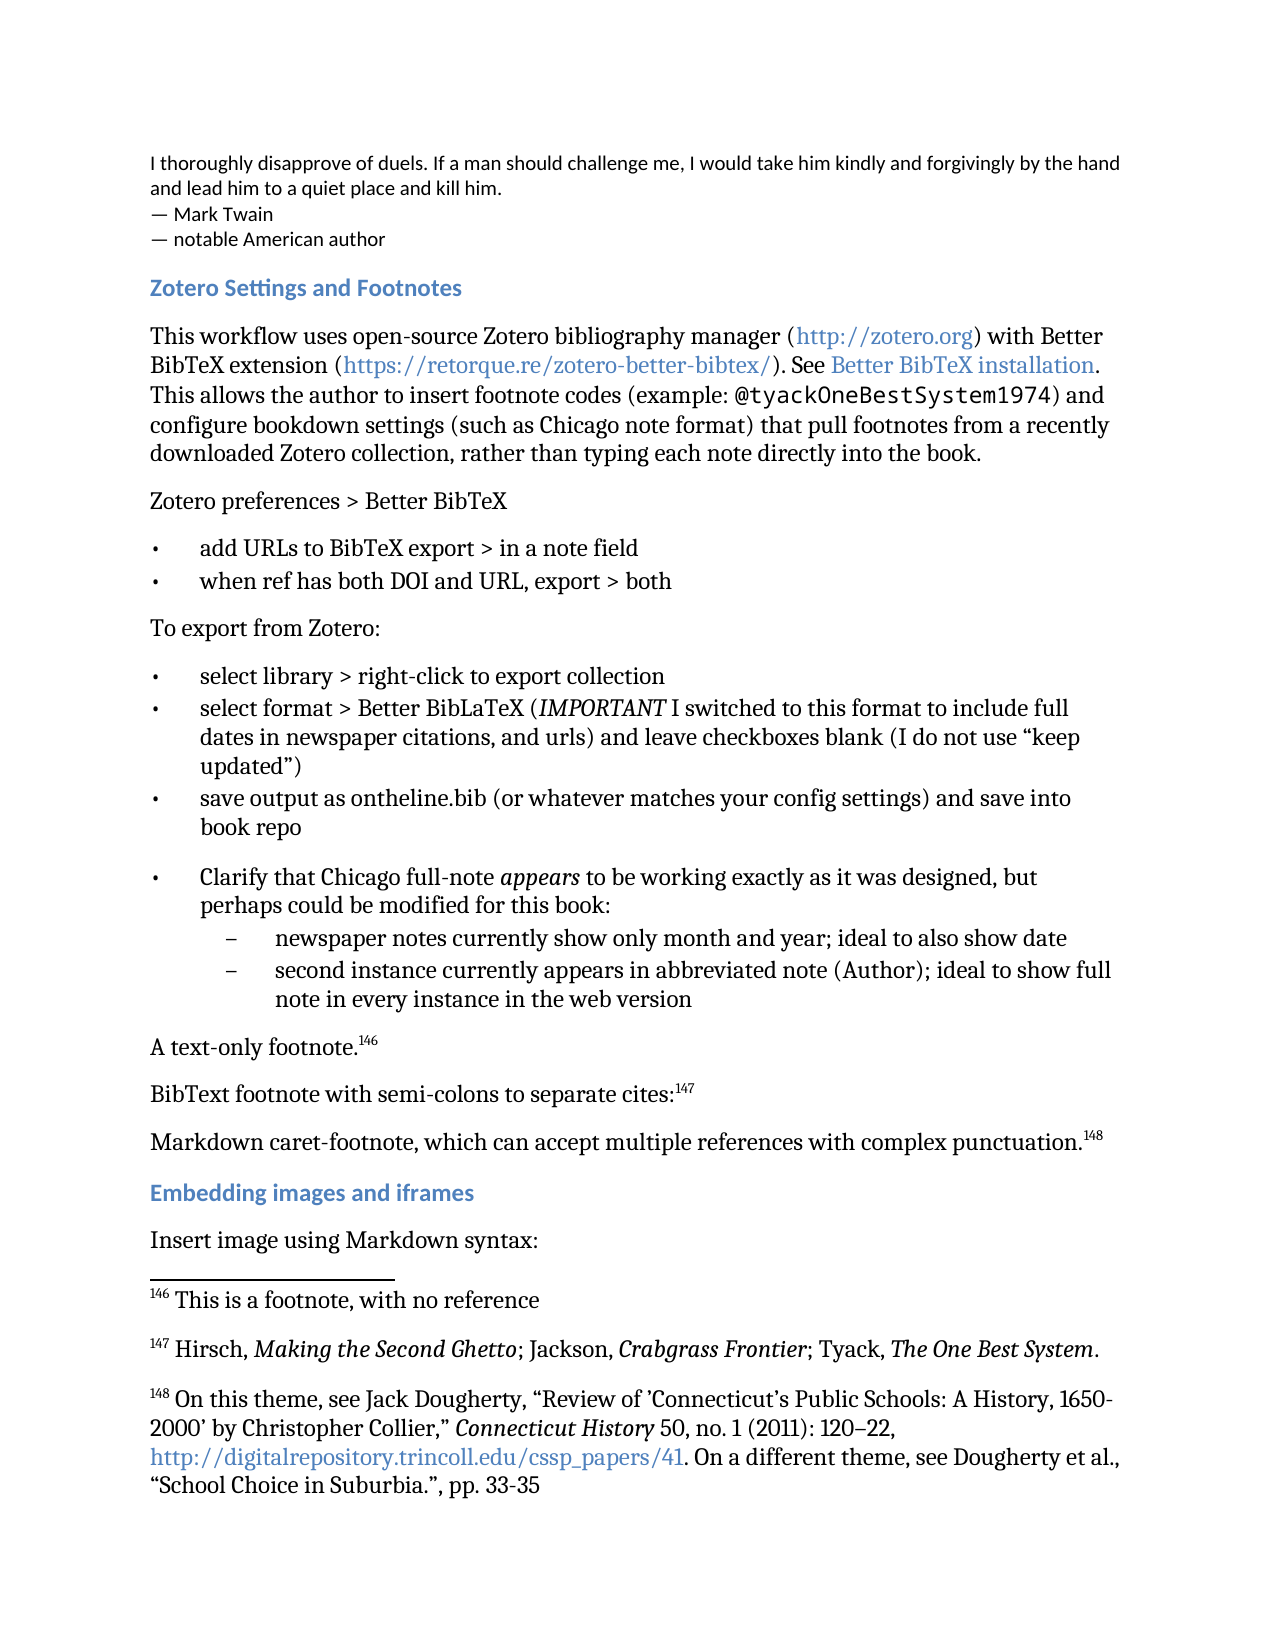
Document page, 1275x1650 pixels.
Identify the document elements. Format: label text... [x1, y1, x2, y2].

text A text-only footnote. [150, 1033, 1125, 1061]
text This workflow uses open-source Zotero bibliography manager (http://zotero.org) with Better BibTeX extension (https://retorque.re/zotero-better-bibtex/). See Better BibTeX installation. This allows the author to insert footnote codes (example: @tyackOneBestSystem1974) and configure bookdown settings (such as Chicago note format) that pull footnotes from a recently downloaded Zotero collection, rather than typing each note directly into the book. [150, 322, 1125, 468]
subtitle Zotero Settings and Footnotes [150, 272, 1125, 303]
list select library > right-click to export collection [150, 662, 1125, 691]
list save output as ontheline.bib (or whatever matches your config settings) and save into book repo [150, 784, 1125, 842]
subtitle Embedding images and iframes [150, 1177, 1125, 1208]
text Zotero preferences > Better BibTeX [150, 487, 1125, 516]
text Insert image using Markdown syntax: [150, 1226, 1125, 1255]
list newspaper notes currently show only month and year; ideal to also show date [225, 924, 1125, 953]
list Clarify that Chicago full-note appears to be working exactly as it was designed, but perhaps could be modified for this book: [150, 863, 1125, 920]
list add URLs to BibTeX export > in a note field [150, 534, 1125, 563]
text BibText footnote with semi-colons to separate cites: [150, 1080, 1125, 1109]
list second instance currently appears in abbreviated note (Author); ideal to show full note in every instance in the web version [225, 956, 1125, 1014]
text To export from Zotero: [150, 614, 1125, 643]
text I thoroughly disapprove of duels. If a man should challenge me, I would take him kindly and forgivingly by the hand and lead him to a quiet place and kill him. — Mark Twain — notable American author [150, 150, 1125, 252]
text Markdown caret-footnote, which can accept multiple references with complex punctuation. [150, 1128, 1125, 1156]
list when ref has both DOI and URL, export > both [150, 567, 1125, 596]
list select format > Better BibLaTeX (IMPORTANT I switched to this format to include full dates in newspaper citations, and urls) and leave checkboxes blank (I do not use “keep updated”) [150, 694, 1125, 781]
